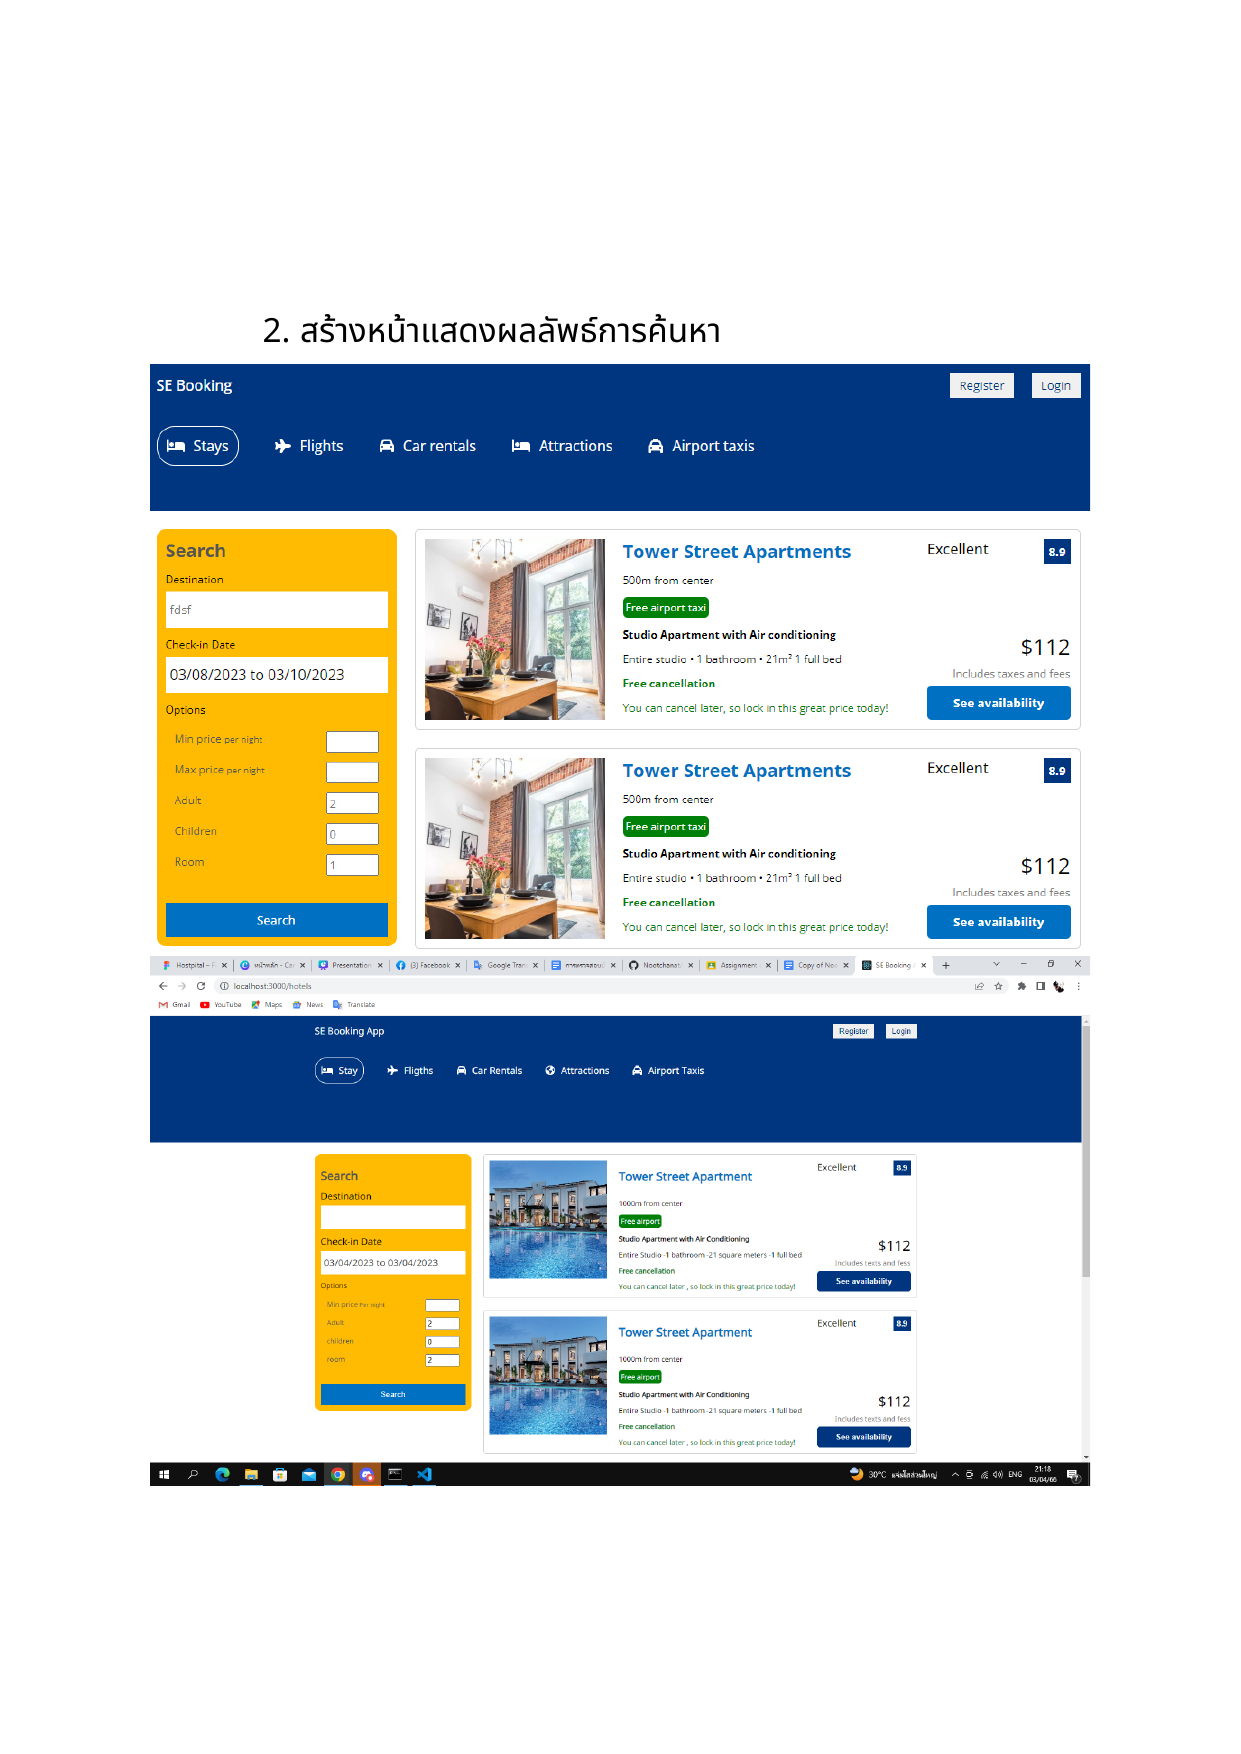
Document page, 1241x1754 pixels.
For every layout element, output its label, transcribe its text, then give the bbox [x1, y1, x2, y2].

list สร้างหน้าแสดงผลลัพธ์การค้นหา [262, 307, 1090, 357]
picture [150, 956, 1091, 1486]
picture [150, 364, 1091, 953]
